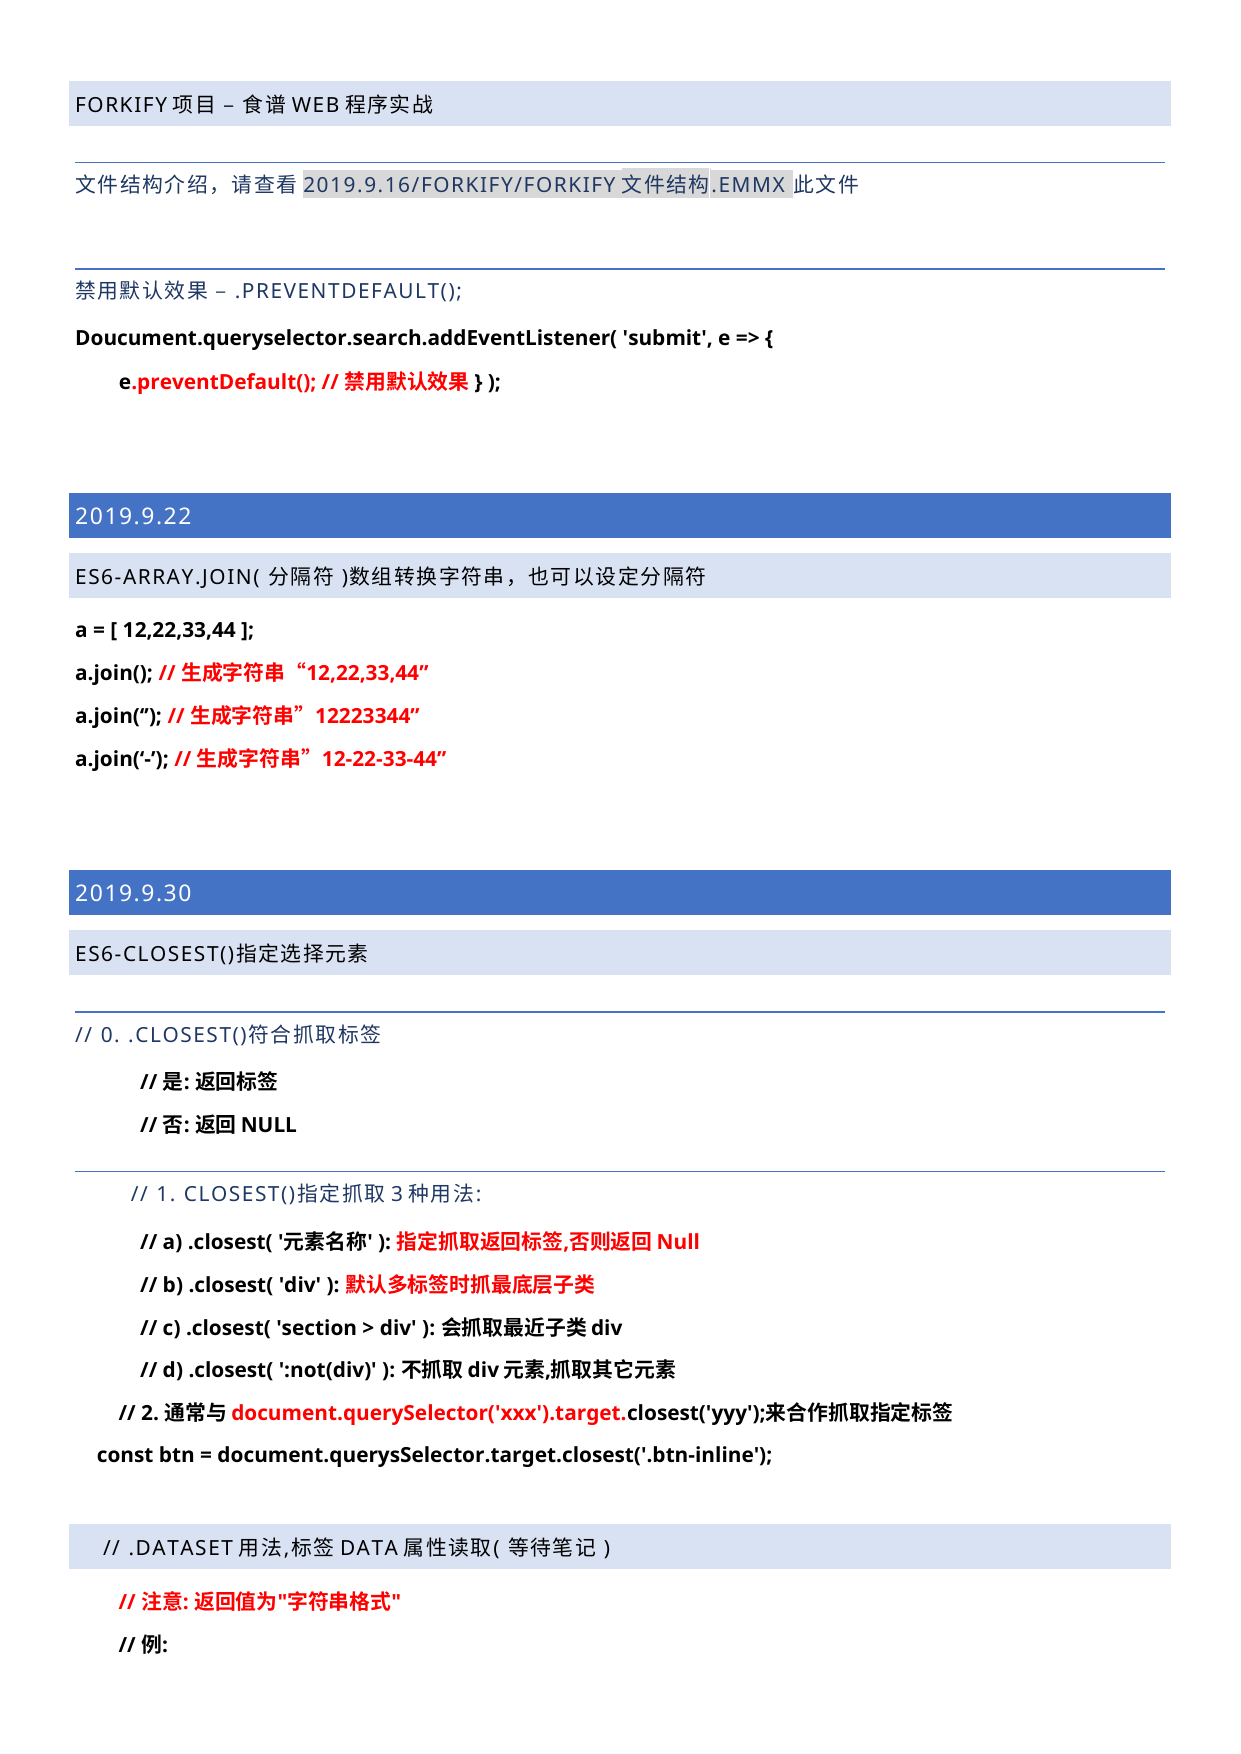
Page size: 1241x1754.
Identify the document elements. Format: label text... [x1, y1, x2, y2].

text a.join(‘’); // 生成字符串”12223344” [75, 698, 1165, 731]
subtitle 2019.9.30 [75, 876, 1165, 909]
subtitle 文件结构介绍，请查看2019.9.16/Forkify/Forkify文件结构.emmx 此文件 [75, 163, 1165, 200]
subtitle Es6-closest()指定选择元素 [75, 937, 1165, 969]
text // 否: 返回NULL [75, 1107, 1165, 1139]
subtitle 2019.9.22 [75, 499, 1165, 531]
text // 2. 通常与document.querySelector('xxx').target.closest('yyy');来合作抓取指定标签 [75, 1396, 1165, 1428]
text // 是: 返回标签 [75, 1064, 1165, 1097]
subtitle Forkify项目 – 食谱WEB程序实战 [75, 87, 1165, 119]
subtitle // 1. closest()指定抓取3种用法: [75, 1172, 1165, 1209]
text // d) .closest( ':not(div)' ): 不抓取div元素,抓取其它元素 [75, 1353, 1165, 1385]
text // a) .closest( '元素名称' ): 指定抓取返回标签,否则返回Null [75, 1224, 1165, 1256]
text e.preventDefault(); // 禁用默认效果 } ); [75, 364, 1165, 396]
subtitle // 0. .closest()符合抓取标签 [75, 1013, 1165, 1049]
text Doucument.queryselector.search.addEventListener( 'submit', e => { [75, 321, 1165, 353]
subtitle // .dataset用法,标签data属性读取( 等待笔记 ) [75, 1531, 1165, 1563]
subtitle ES6-Array.join( 分隔符 )数组转换字符串，也可以设定分隔符 [75, 559, 1165, 592]
text // 例: [75, 1627, 1165, 1660]
text a.join(); // 生成字符串“12,22,33,44” [75, 656, 1165, 688]
text // b) .closest( 'div' ): 默认多标签时抓最底层子类 [75, 1267, 1165, 1299]
text // 注意: 返回值为"字符串格式" [75, 1584, 1165, 1617]
text const btn = document.querysSelector.target.closest('.btn-inline'); [75, 1438, 1165, 1471]
text // c) .closest( 'section > div' ): 会抓取最近子类div [75, 1310, 1165, 1342]
subtitle 禁用默认效果 – .preventDefault(); [75, 270, 1165, 306]
text a.join(‘-’); // 生成字符串”12-22-33-44” [75, 741, 1165, 774]
text a = [ 12,22,33,44 ]; [75, 613, 1165, 645]
